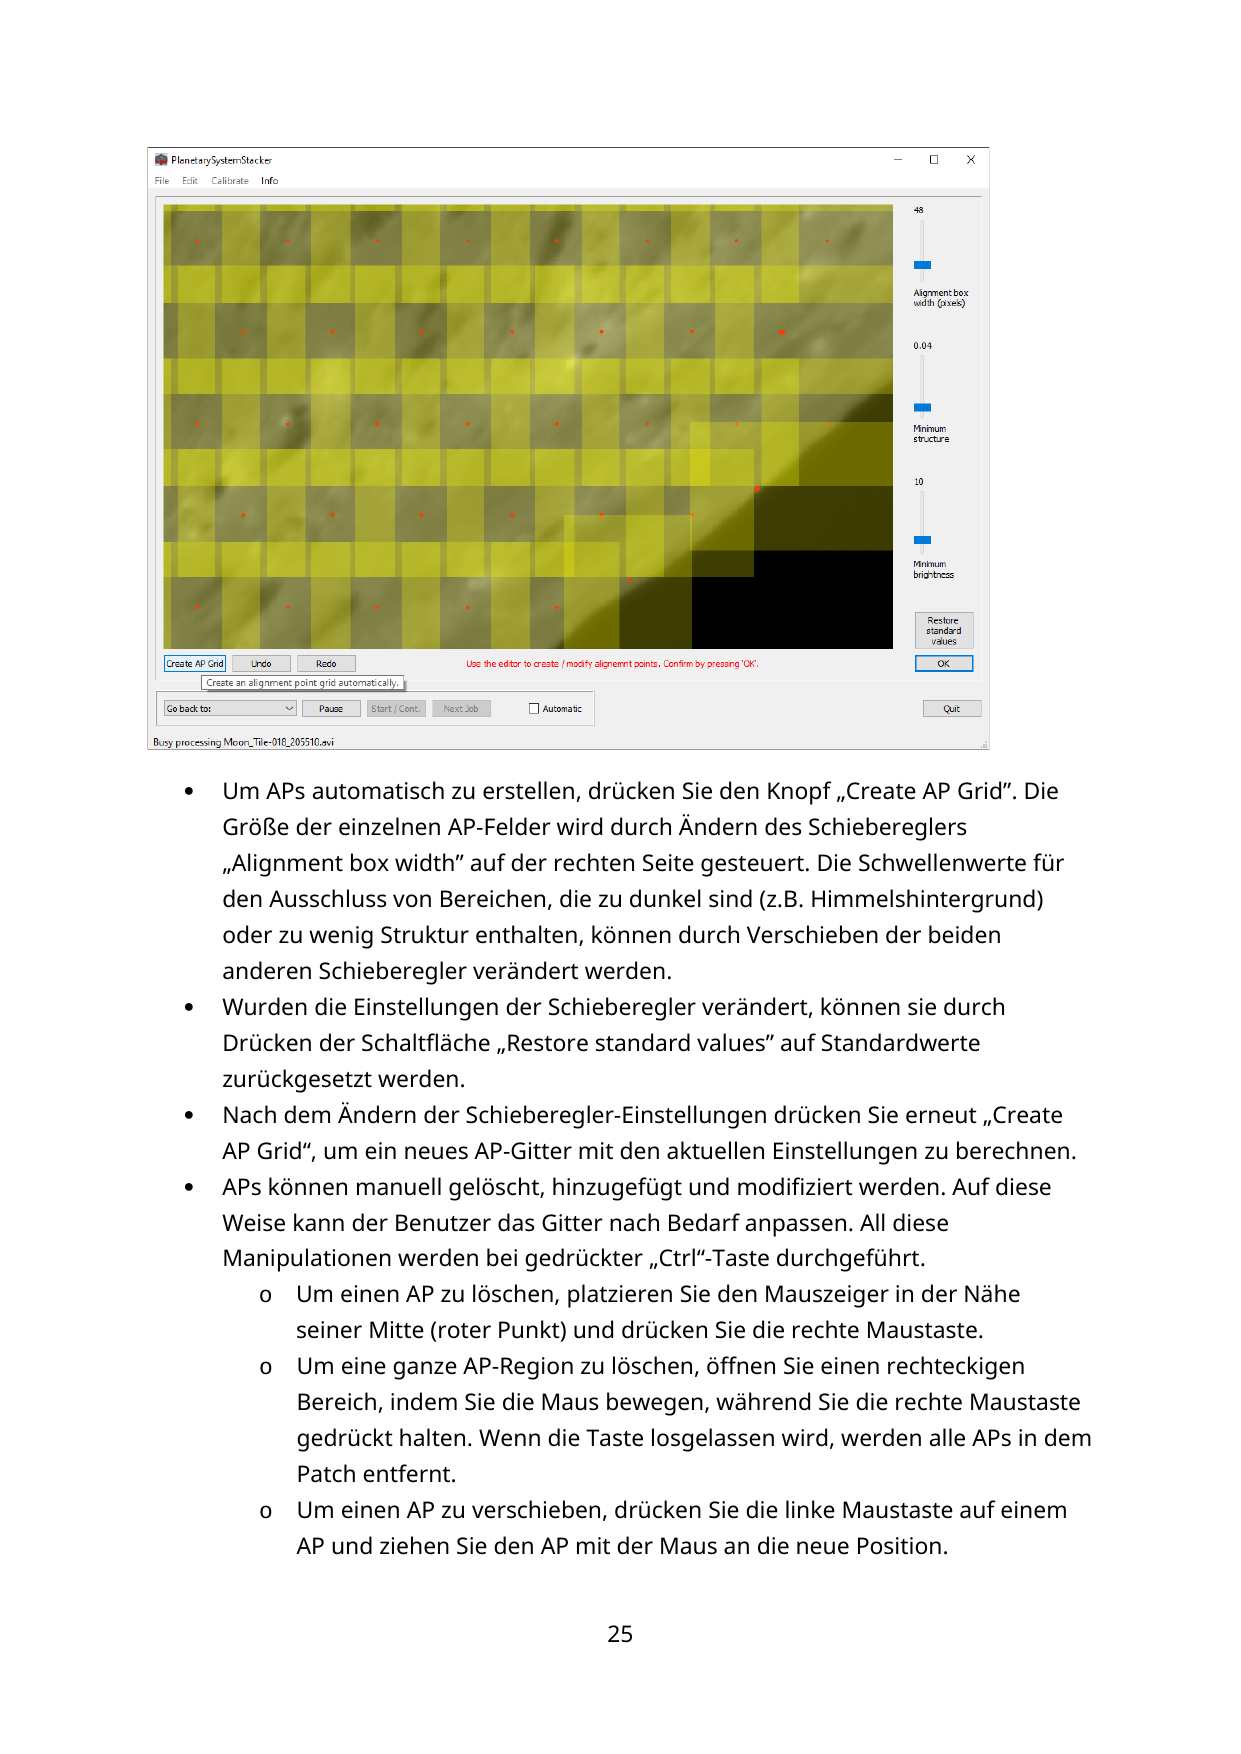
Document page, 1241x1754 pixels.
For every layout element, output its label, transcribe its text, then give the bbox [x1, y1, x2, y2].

list Um einen AP zu verschieben, drücken Sie die linke Maustaste auf einem AP und ziehen Sie den AP mit der Maus an die neue Position. [259, 1494, 1093, 1561]
list Um einen AP zu löschen, platzieren Sie den Mauszeiger in der Nähe seiner Mitte (roter Punkt) und drücken Sie die rechte Maustaste. [259, 1278, 1093, 1346]
list Wurden die Einstellungen der Schieberegler verändert, können sie durch Drücken der Schaltfläche „Restore standard values” auf Standardwerte zurückgesetzt werden. [185, 991, 1093, 1094]
list APs können manuell gelöscht, hinzugefügt und modifiziert werden. Auf diese Weise kann der Benutzer das Gitter nach Bedarf anpassen. All diese Manipulationen werden bei gedrückter „Ctrl“-Taste durchgeführt. [185, 1171, 1093, 1274]
list Um APs automatisch zu erstellen, drücken Sie den Knopf „Create AP Grid”. Die Größe der einzelnen AP-Felder wird durch Ändern des Schiebereglers „Alignment box width” auf der rechten Seite gesteuert. Die Schwellenwerte für den Ausschluss von Bereichen, die zu dunkel sind (z.B. Himmelshintergrund) oder zu wenig Struktur enthalten, können durch Verschieben der beiden anderen Schieberegler verändert werden. [185, 775, 1093, 986]
picture [147, 147, 990, 750]
list Um eine ganze AP-Region zu löschen, öffnen Sie einen rechteckigen Bereich, indem Sie die Maus bewegen, während Sie die rechte Maustaste gedrückt halten. Wenn die Taste losgelassen wird, werden alle APs in dem Patch entfernt. [259, 1350, 1093, 1489]
list Nach dem Ändern der Schieberegler-Einstellungen drücken Sie erneut „Create AP Grid“, um ein neues AP-Gitter mit den aktuellen Einstellungen zu berechnen. [185, 1099, 1093, 1166]
